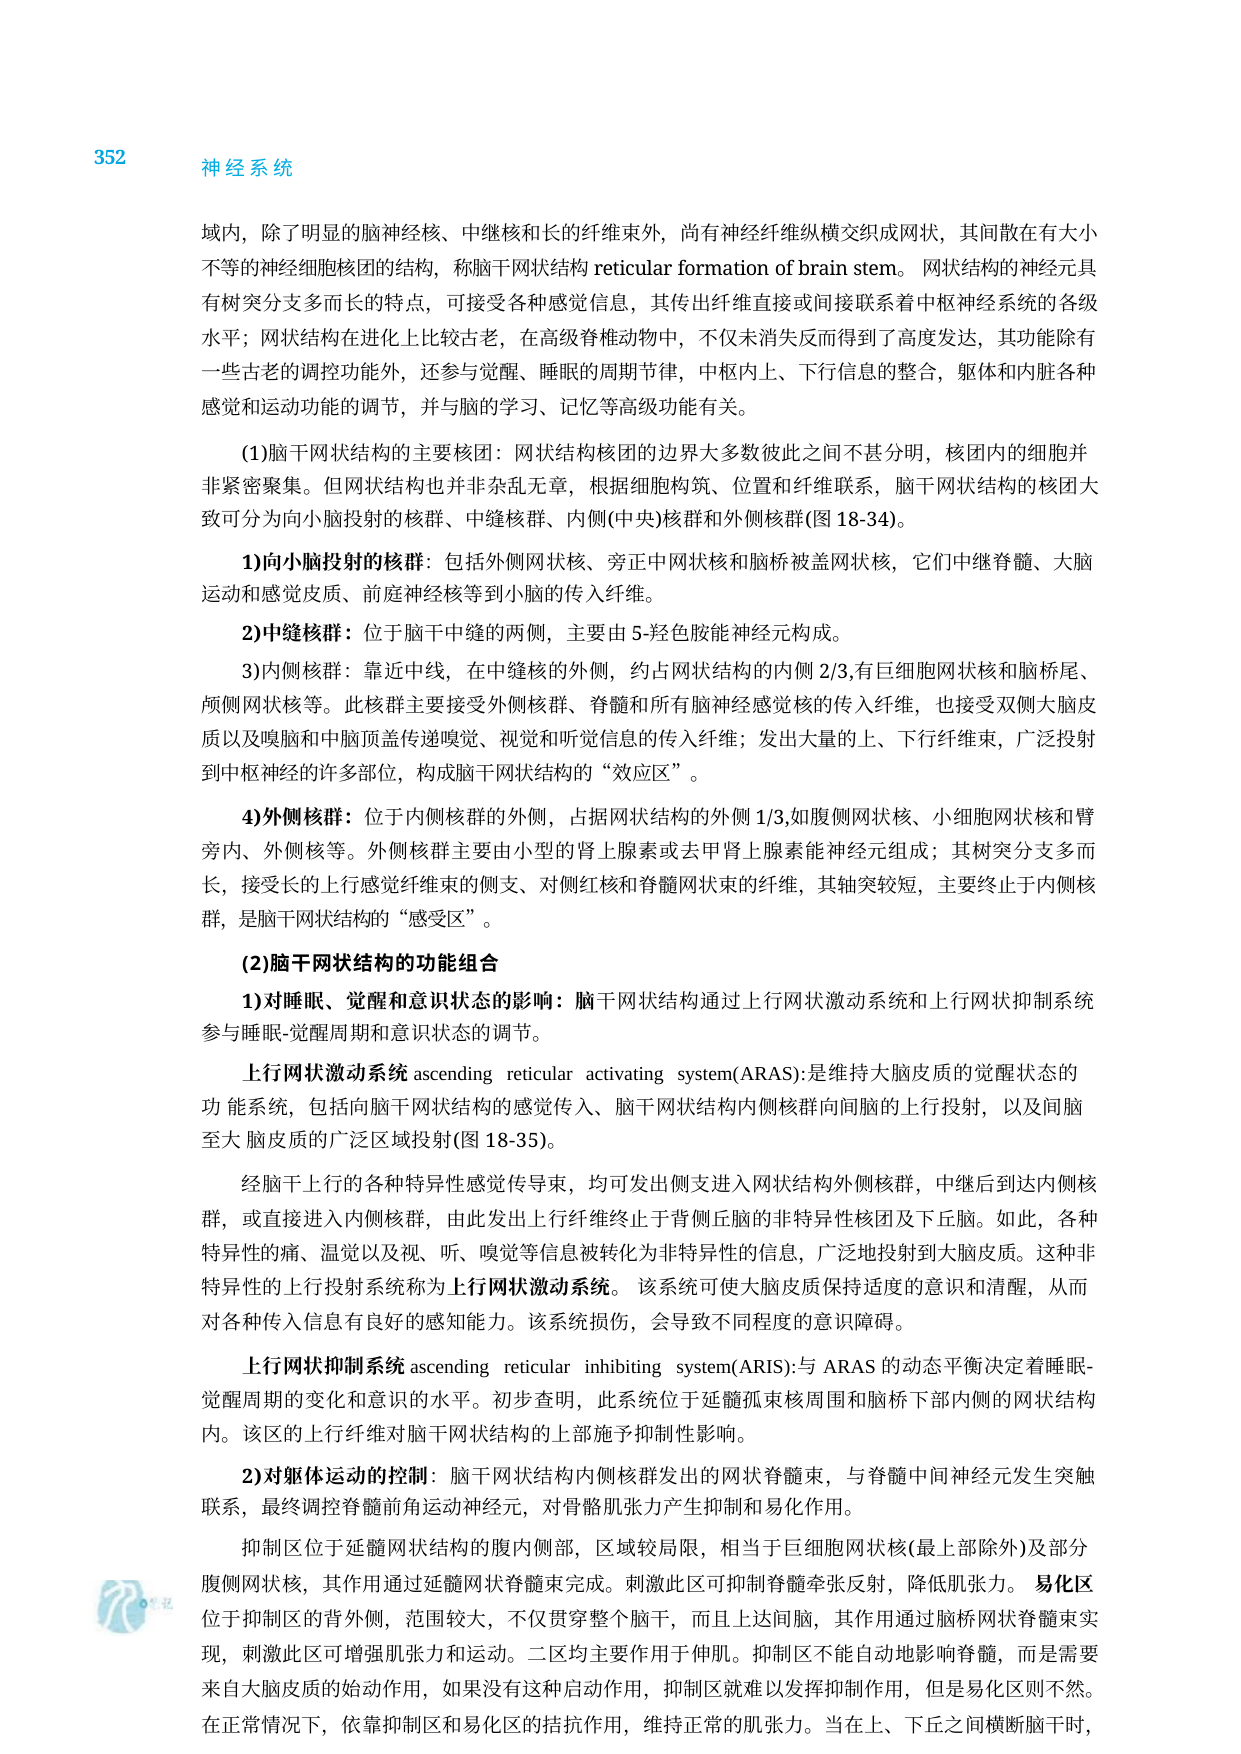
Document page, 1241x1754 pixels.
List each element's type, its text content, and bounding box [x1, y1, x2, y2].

text 352 [94, 148, 191, 168]
text 上行网状激动系统ascending reticular activating system(ARAS):是维持大脑皮质的觉醒状态的功 能系统，包括向脑干网状结构的感觉传入、脑干网状结构内侧核群向间脑的上行投射，以及间脑至大 脑皮质的广泛区域投射(图18-35)。 [201, 1058, 1098, 1153]
text 经脑干上行的各种特异性感觉传导束，均可发出侧支进入网状结构外侧核群，中继后到达内侧核 群，或直接进入内侧核群，由此发出上行纤维终止于背侧丘脑的非特异性核团及下丘脑。如此，各种 特异性的痛、温觉以及视、听、嗅觉等信息被转化为非特异性的信息，广泛地投射到大脑皮质。这种非 特异性的上行投射系统称为上行网状激动系统。 该系统可使大脑皮质保持适度的意识和清醒，从而 对各种传入信息有良好的感知能力。该系统损伤，会导致不同程度的意识障碍。 [201, 1169, 1098, 1335]
text 4)外侧核群：位于内侧核群的外侧，占据网状结构的外侧1/3,如腹侧网状核、小细胞网状核和臂 旁内、外侧核等。外侧核群主要由小型的肾上腺素或去甲肾上腺素能神经元组成；其树突分支多而 长，接受长的上行感觉纤维束的侧支、对侧红核和脊髓网状束的纤维，其轴突较短，主要终止于内侧核 群，是脑干网状结构的“感受区”。 [201, 802, 1100, 932]
text 上行网状抑制系统ascending reticular inhibiting system(ARIS):与 ARAS 的动态平衡决定着睡眠- 觉醒周期的变化和意识的水平。初步查明，此系统位于延髓孤束核周围和脑桥下部内侧的网状结构 内。该区的上行纤维对脑干网状结构的上部施予抑制性影响。 [201, 1350, 1098, 1447]
text 1)向小脑投射的核群：包括外侧网状核、旁正中网状核和脑桥被盖网状核，它们中继脊髓、大脑 运动和感觉皮质、前庭神经核等到小脑的传入纤维。 [201, 547, 1097, 607]
text 3)内侧核群：靠近中线，在中缝核的外侧，约占网状结构的内侧2/3,有巨细胞网状核和脑桥尾、 颅侧网状核等。此核群主要接受外侧核群、脊髓和所有脑神经感觉核的传入纤维，也接受双侧大脑皮 质以及嗅脑和中脑顶盖传递嗅觉、视觉和听觉信息的传入纤维；发出大量的上、下行纤维束，广泛投射 到中枢神经的许多部位，构成脑干网状结构的“效应区”。 [201, 655, 1106, 786]
picture [88, 1580, 173, 1636]
text 1)对睡眠、觉醒和意识状态的影响：脑干网状结构通过上行网状激动系统和上行网状抑制系统 参与睡眠-觉醒周期和意识状态的调节。 [201, 986, 1099, 1047]
text 域内，除了明显的脑神经核、中继核和长的纤维束外，尚有神经纤维纵横交织成网状，其间散在有大小 不等的神经细胞核团的结构，称脑干网状结构reticular formation of brain stem。 网状结构的神经元具 有树突分支多而长的特点，可接受各种感觉信息，其传出纤维直接或间接联系着中枢神经系统的各级 水平；网状结构在进化上比较古老，在高级脊椎动物中，不仅未消失反而得到了高度发达，其功能除有 一些古老的调控功能外，还参与觉醒、睡眠的周期节律，中枢内上、下行信息的整合，躯体和内脏各种 感觉和运动功能的调节，并与脑的学习、记忆等高级功能有关。 [201, 217, 1098, 420]
text 2)对躯体运动的控制：脑干网状结构内侧核群发出的网状脊髓束，与脊髓中间神经元发生突触 联系，最终调控脊髓前角运动神经元，对骨骼肌张力产生抑制和易化作用。 [201, 1461, 1099, 1520]
text (1)脑干网状结构的主要核团：网状结构核团的边界大多数彼此之间不甚分明，核团内的细胞并 非紧密聚集。但网状结构也并非杂乱无章，根据细胞构筑、位置和纤维联系，脑干网状结构的核团大 致可分为向小脑投射的核群、中缝核群、内侧(中央)核群和外侧核群(图18-34)。 [201, 437, 1099, 533]
text 神 经 系 统 [201, 154, 1106, 181]
text (2)脑干网状结构的功能组合 [242, 950, 1106, 976]
text 2)中缝核群：位于脑干中缝的两侧，主要由5-羟色胺能神经元构成。 [242, 619, 1106, 645]
